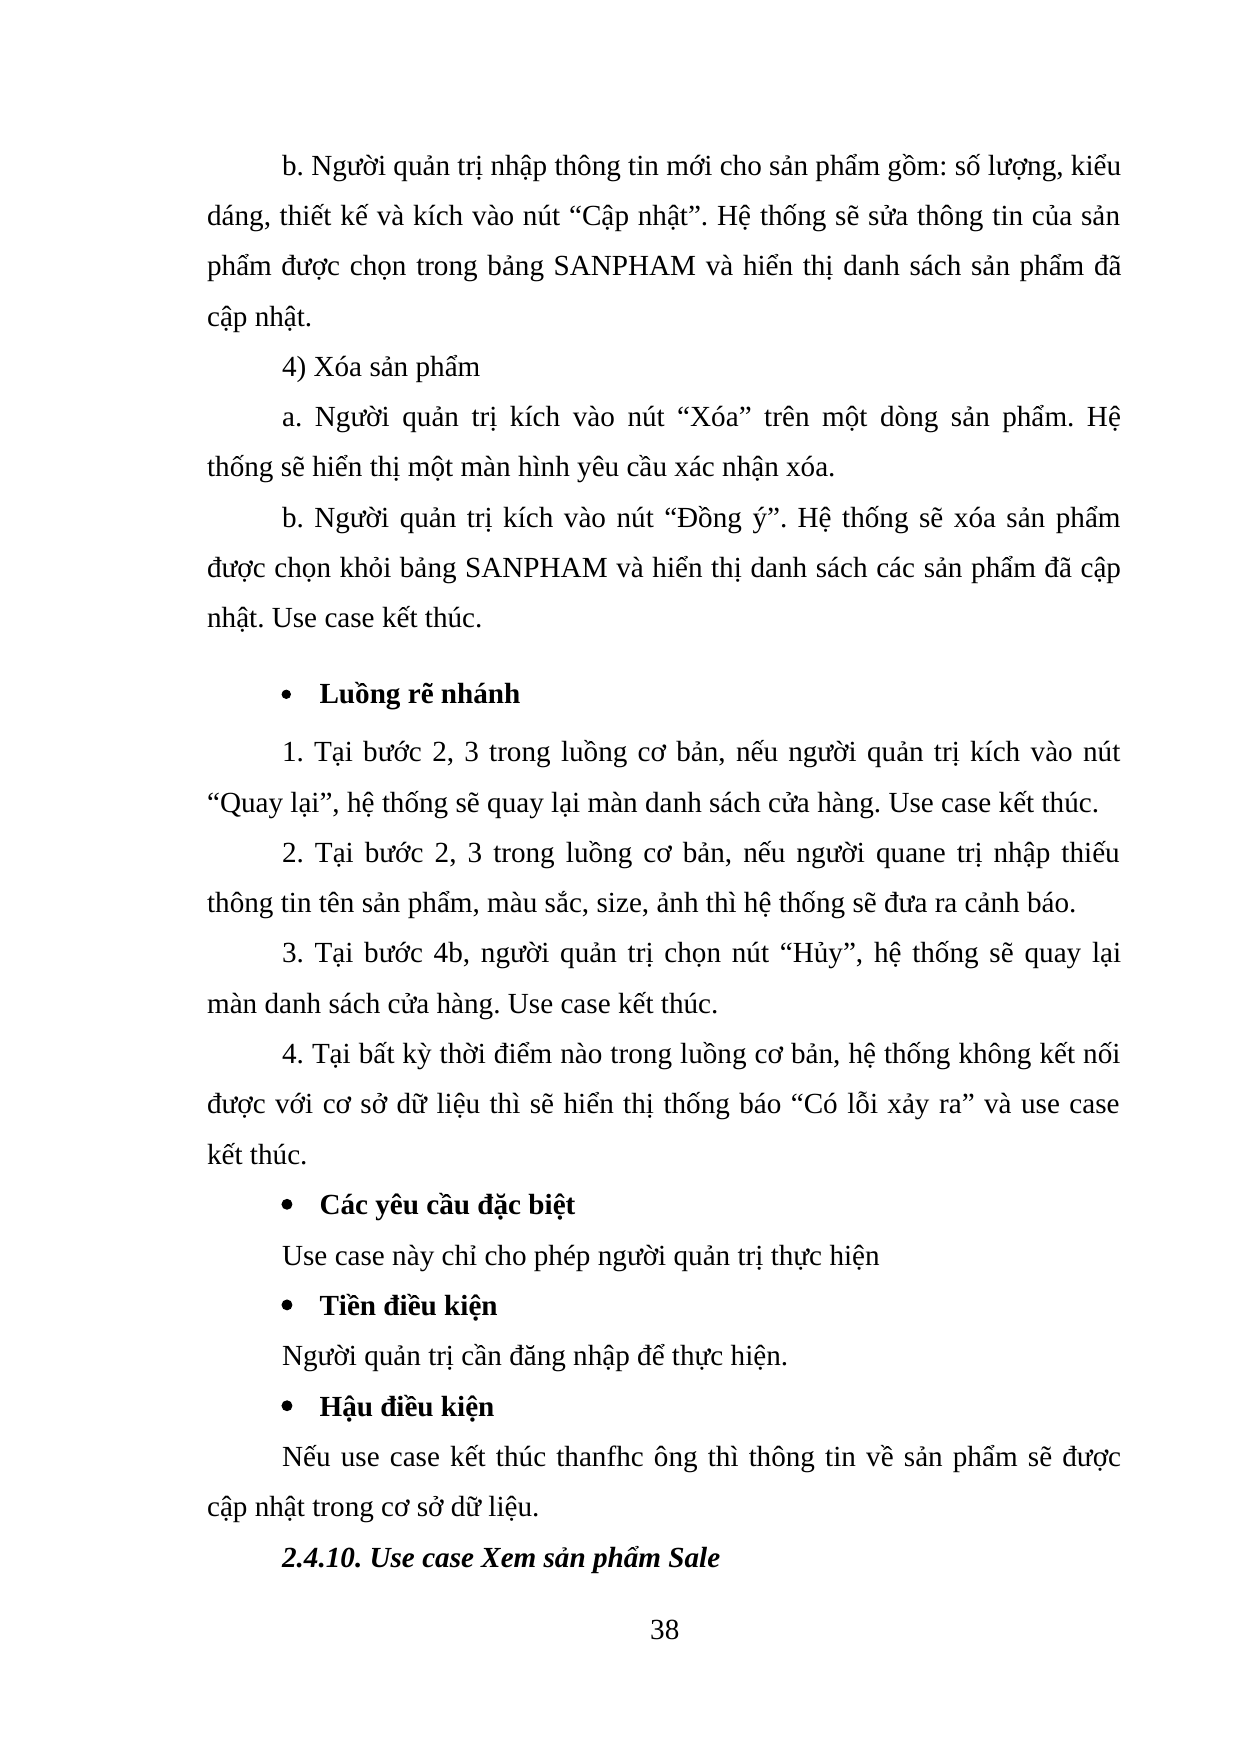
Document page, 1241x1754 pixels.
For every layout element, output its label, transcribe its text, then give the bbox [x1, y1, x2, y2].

text Use case này chỉ cho phép người quản trị thực hiện [207, 1238, 1122, 1271]
list Hậu điều kiện [282, 1389, 1122, 1422]
text 4) Xóa sản phẩm [207, 349, 1122, 382]
text 2. Tại bước 2, 3 trong luồng cơ bản, nếu người quane trị nhập thiếu thông tin tên sản phẩm, màu sắc, size, ảnh thì hệ thống sẽ đưa ra cảnh báo. [207, 835, 1122, 919]
text 3. Tại bước 4b, người quản trị chọn nút “Hủy”, hệ thống sẽ quay lại màn danh sách cửa hàng. Use case kết thúc. [207, 936, 1122, 1019]
text Use case Xem sản phẩm Sale [282, 1540, 1122, 1573]
list Các yêu cầu đặc biệt [282, 1187, 1122, 1221]
text Nếu use case kết thúc thanfhc ông thì thông tin về sản phẩm sẽ được cập nhật trong cơ sở dữ liệu. [207, 1439, 1122, 1523]
text 1. Tại bước 2, 3 trong luồng cơ bản, nếu người quản trị kích vào nút “Quay lại”, hệ thống sẽ quay lại màn danh sách cửa hàng. Use case kết thúc. [207, 734, 1122, 818]
text b. Người quản trị nhập thông tin mới cho sản phẩm gồm: số lượng, kiểu dáng, thiết kế và kích vào nút “Cập nhật”. Hệ thống sẽ sửa thông tin của sản phẩm được chọn trong bảng SANPHAM và hiển thị danh sách sản phẩm đã cập nhật. [207, 148, 1122, 332]
text b. Người quản trị kích vào nút “Đồng ý”. Hệ thống sẽ xóa sản phẩm được chọn khỏi bảng SANPHAM và hiển thị danh sách các sản phẩm đã cập nhật. Use case kết thúc. [207, 500, 1122, 634]
text 4. Tại bất kỳ thời điểm nào trong luồng cơ bản, hệ thống không kết nối được với cơ sở dữ liệu thì sẽ hiển thị thống báo “Có lỗi xảy ra” và use case kết thúc. [207, 1036, 1122, 1170]
list Luồng rẽ nhánh [282, 676, 1122, 709]
text a. Người quản trị kích vào nút “Xóa” trên một dòng sản phẩm. Hệ thống sẽ hiển thị một màn hình yêu cầu xác nhận xóa. [207, 399, 1122, 483]
text Người quản trị cần đăng nhập để thực hiện. [207, 1338, 1122, 1372]
list Tiền điều kiện [282, 1288, 1122, 1322]
